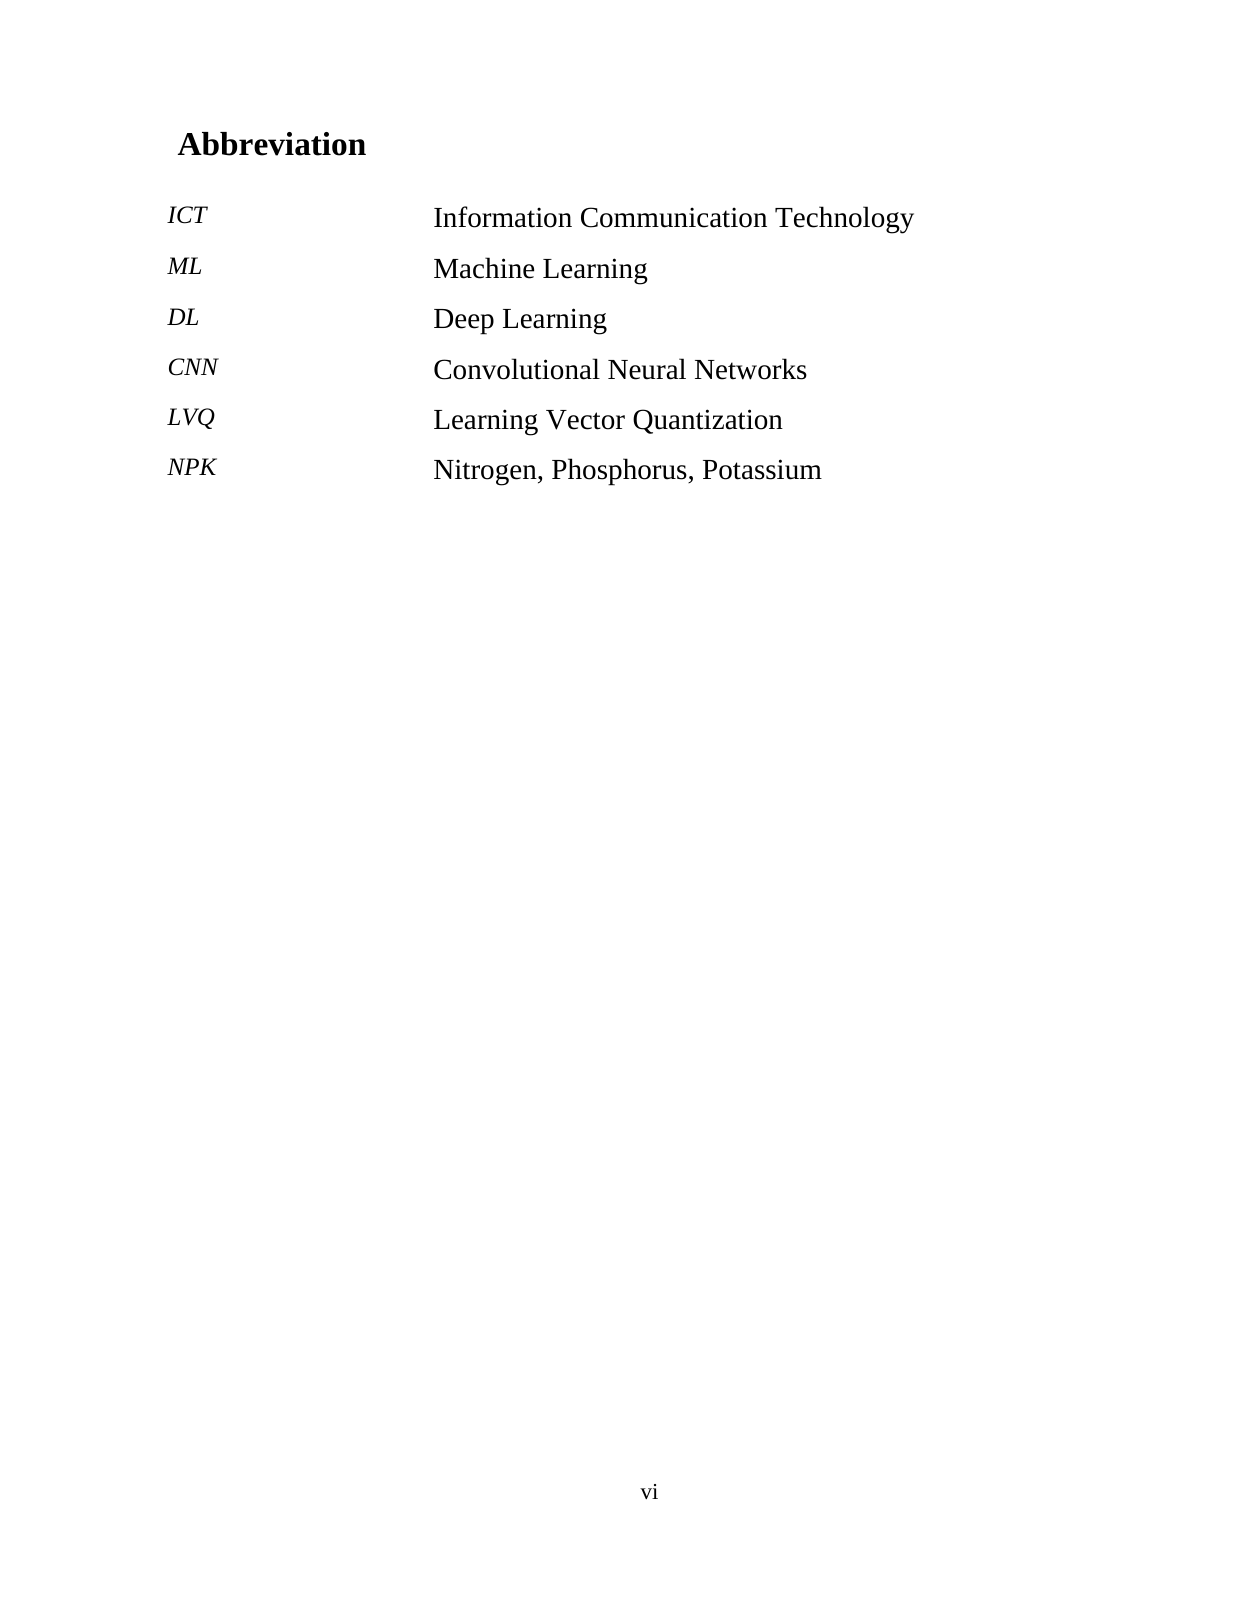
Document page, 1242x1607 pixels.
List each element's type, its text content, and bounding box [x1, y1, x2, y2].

text ML Machine Learning [167, 251, 1194, 284]
subtitle Abbreviation [177, 124, 1194, 162]
text DL Deep Learning [167, 301, 1194, 335]
text CNN Convolutional Neural Networks [167, 352, 1194, 385]
text ICT Information Communication Technology [167, 200, 1194, 234]
text LVQ Learning Vector Quantization [167, 402, 1194, 435]
text NPK Nitrogen, Phosphorus, Potassium [167, 452, 1194, 485]
